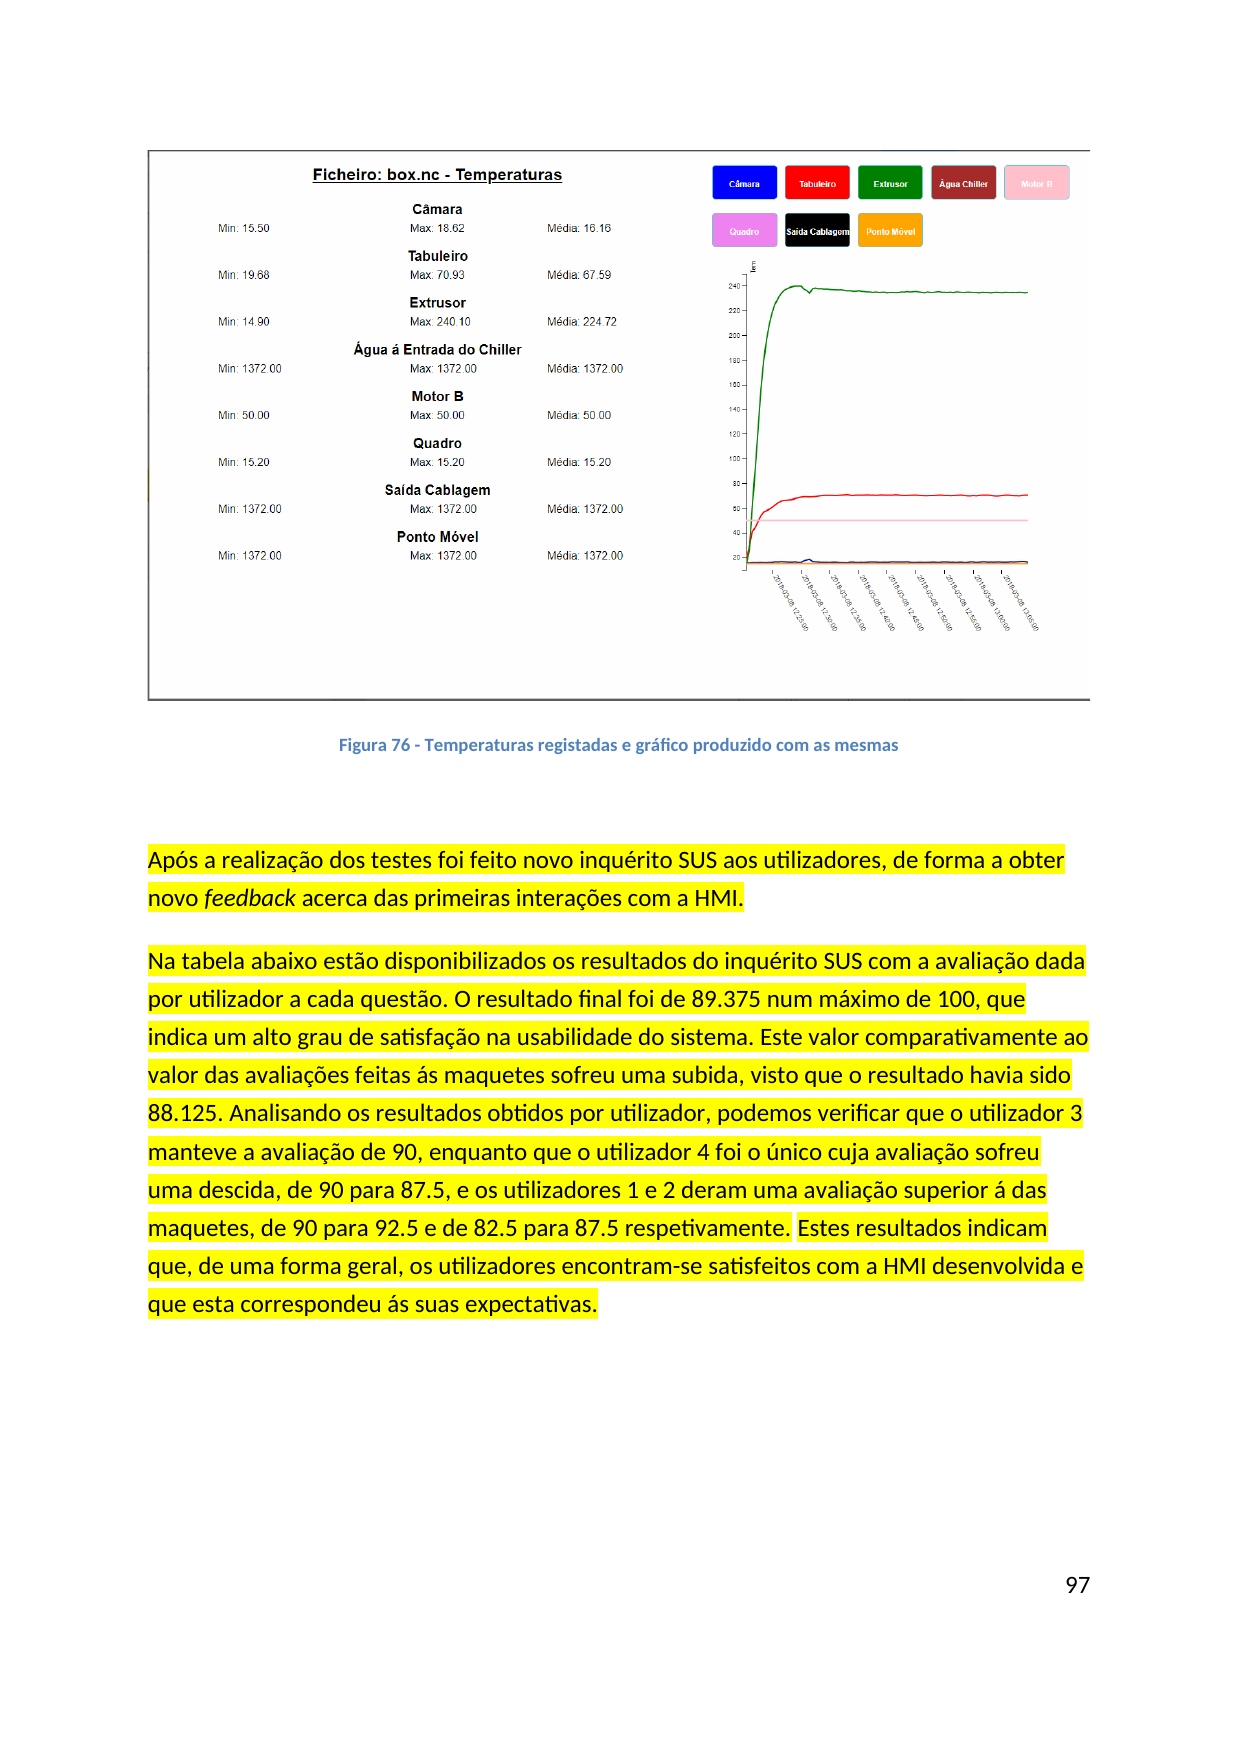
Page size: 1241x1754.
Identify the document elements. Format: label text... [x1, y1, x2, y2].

text Na tabela abaixo estão disponibilizados os resultados do inquérito SUS com a avaliação dada por utilizador a cada questão. O resultado final foi de 89.375 num máximo de 100, que indica um alto grau de satisfação na usabilidade do sistema. Este valor comparativamente ao valor das avaliações feitas ás maquetes sofreu uma subida, visto que o resultado havia sido 88.125. Analisando os resultados obtidos por utilizador, podemos verificar que o utilizador 3 manteve a avaliação de 90, enquanto que o utilizador 4 foi o único cuja avaliação sofreu uma descida, de 90 para 87.5, e os utilizadores 1 e 2 deram uma avaliação superior á das maquetes, de 90 para 92.5 e de 82.5 para 87.5 respetivamente. Estes resultados indicam que, de uma forma geral, os utilizadores encontram-se satisfeitos com a HMI desenvolvida e que esta correspondeu ás suas expectativas. [148, 945, 1090, 1319]
picture [147, 150, 1091, 701]
text Após a realização dos testes foi feito novo inquérito SUS aos utilizadores, de forma a obter novo feedback acerca das primeiras interações com a HMI. [148, 844, 1090, 912]
